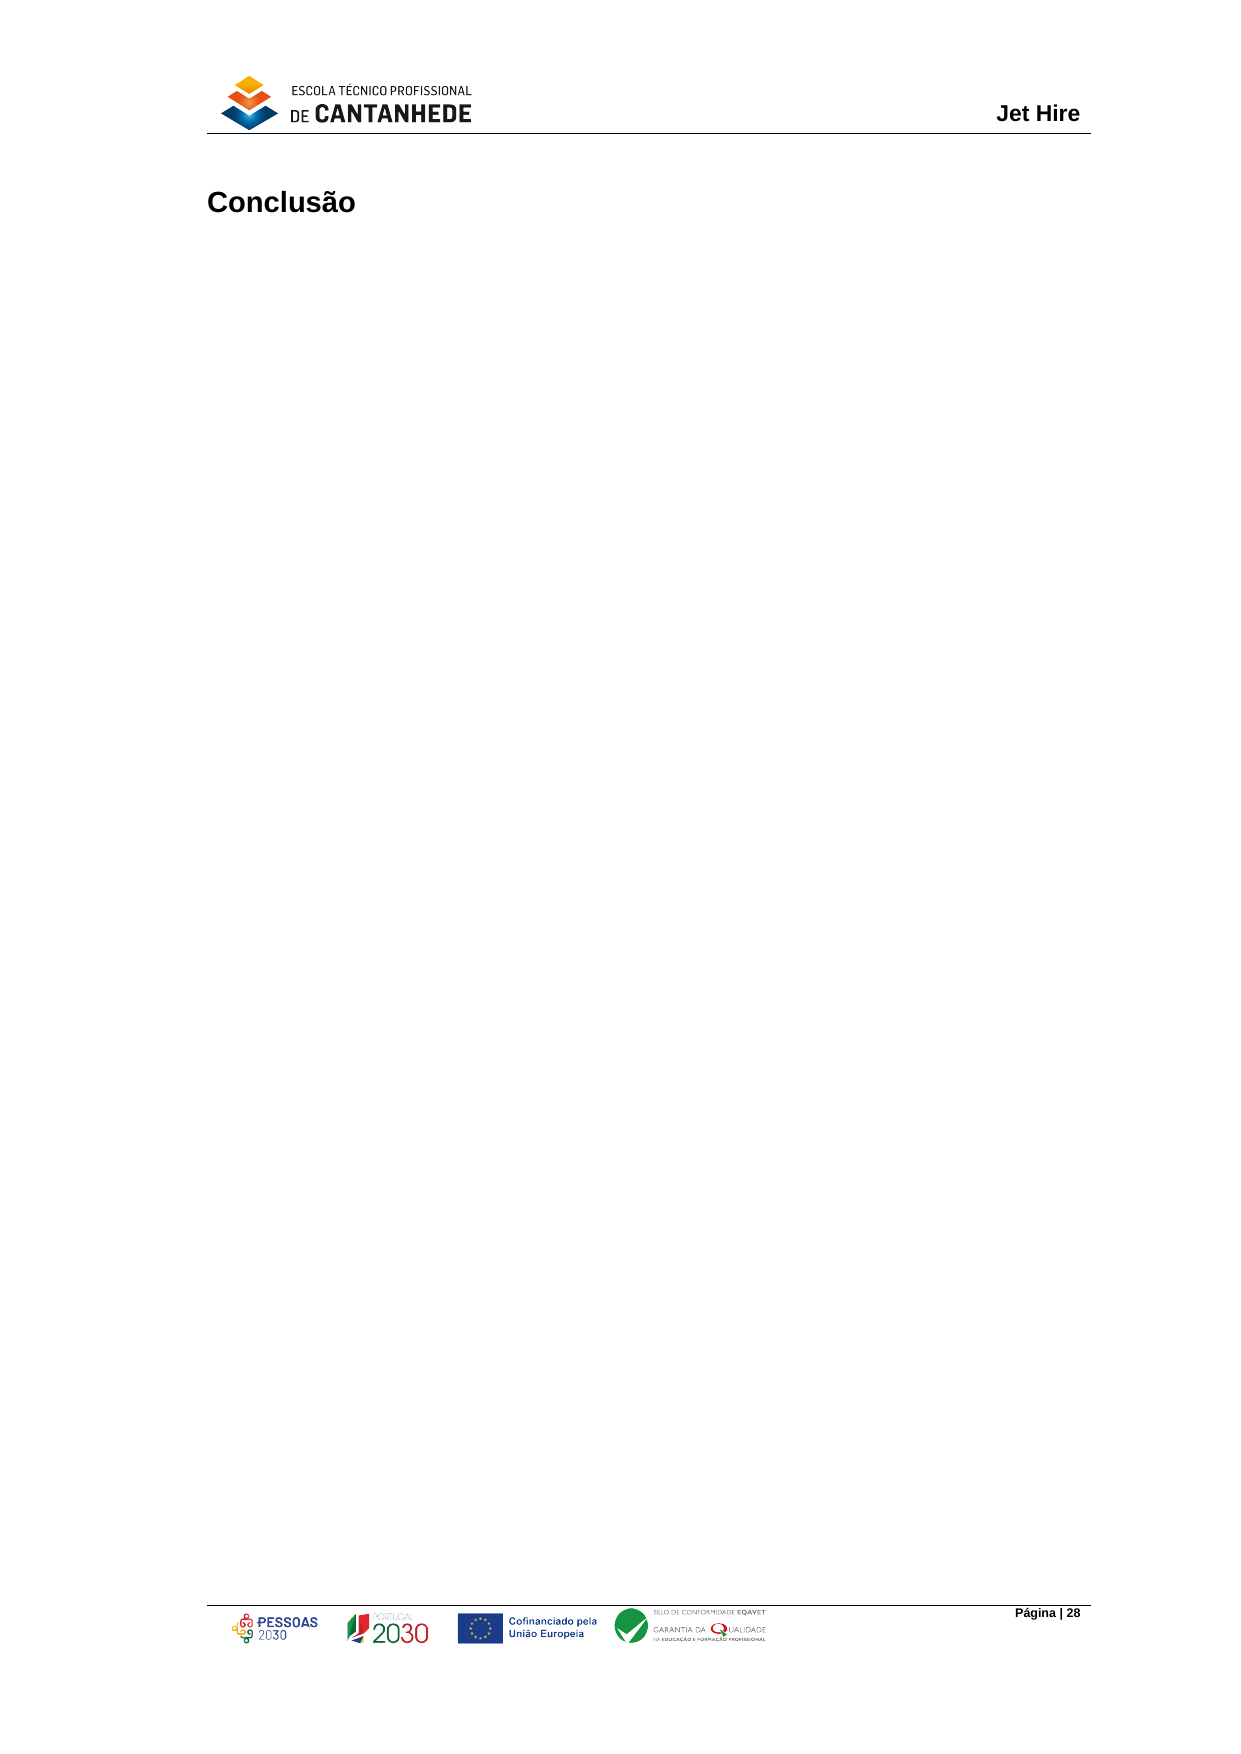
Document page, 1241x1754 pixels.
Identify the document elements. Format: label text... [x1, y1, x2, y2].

subtitle Conclusão [207, 185, 1092, 218]
picture [614, 1608, 766, 1643]
picture [218, 1606, 608, 1654]
picture [218, 73, 475, 133]
